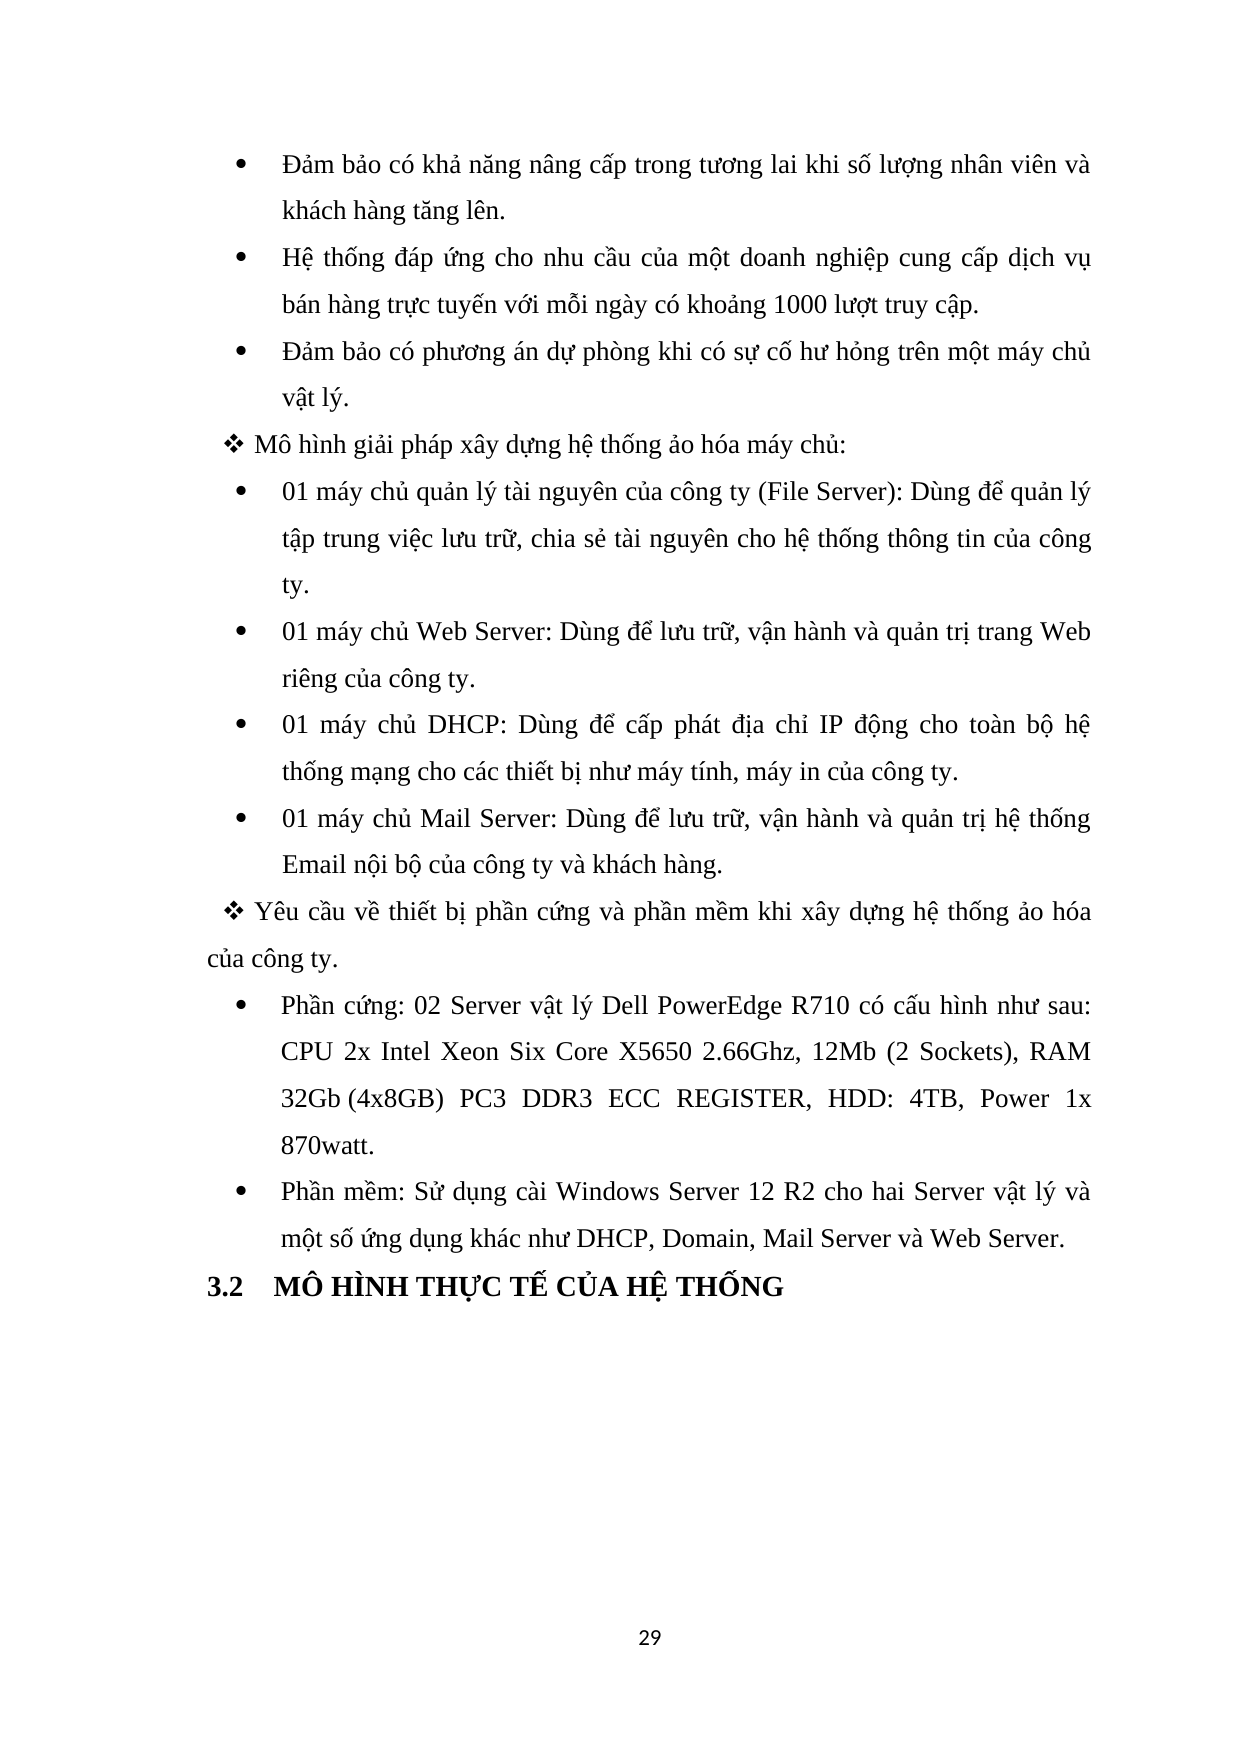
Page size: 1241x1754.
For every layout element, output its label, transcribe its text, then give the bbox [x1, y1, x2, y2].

list Mô hình giải pháp xây dựng hệ thống ảo hóa máy chủ: [207, 428, 1092, 459]
list Phần mềm: Sử dụng cài Windows Server 12 R2 cho hai Server vật lý và một số ứng dụng khác như DHCP, Domain, Mail Server và Web Server. [236, 1176, 1092, 1253]
list Đảm bảo có khả năng nâng cấp trong tương lai khi số lượng nhân viên và khách hàng tăng lên. [236, 148, 1092, 226]
list Đảm bảo có phương án dự phòng khi có sự cố hư hỏng trên một máy chủ vật lý. [236, 334, 1092, 412]
list 01 máy chủ Web Server: Dùng để lưu trữ, vận hành và quản trị trang Web riêng của công ty. [236, 615, 1092, 693]
list Hệ thống đáp ứng cho nhu cầu của một doanh nghiệp cung cấp dịch vụ bán hàng trực tuyến với mỗi ngày có khoảng 1000 lượt truy cập. [236, 241, 1092, 319]
list MÔ HÌNH THỰC TẾ CỦA HỆ THỐNG [207, 1269, 1092, 1302]
list 01 máy chủ Mail Server: Dùng để lưu trữ, vận hành và quản trị hệ thống Email nội bộ của công ty và khách hàng. [236, 802, 1092, 880]
list Phần cứng: 02 Server vật lý Dell PowerEdge R710 có cấu hình như sau: CPU 2x Intel Xeon Six Core X5650 2.66Ghz, 12Mb (2 Sockets), RAM 32Gb (4x8GB) PC3 DDR3 ECC REGISTER, HDD: 4TB, Power 1x 870watt. [236, 989, 1092, 1160]
list 01 máy chủ quản lý tài nguyên của công ty (File Server): Dùng để quản lý tập trung việc lưu trữ, chia sẻ tài nguyên cho hệ thống thông tin của công ty. [236, 475, 1092, 599]
list 01 máy chủ DHCP: Dùng để cấp phát địa chỉ IP động cho toàn bộ hệ thống mạng cho các thiết bị như máy tính, máy in của công ty. [236, 708, 1092, 786]
list Yêu cầu về thiết bị phần cứng và phần mềm khi xây dựng hệ thống ảo hóa của công ty. [207, 895, 1092, 973]
